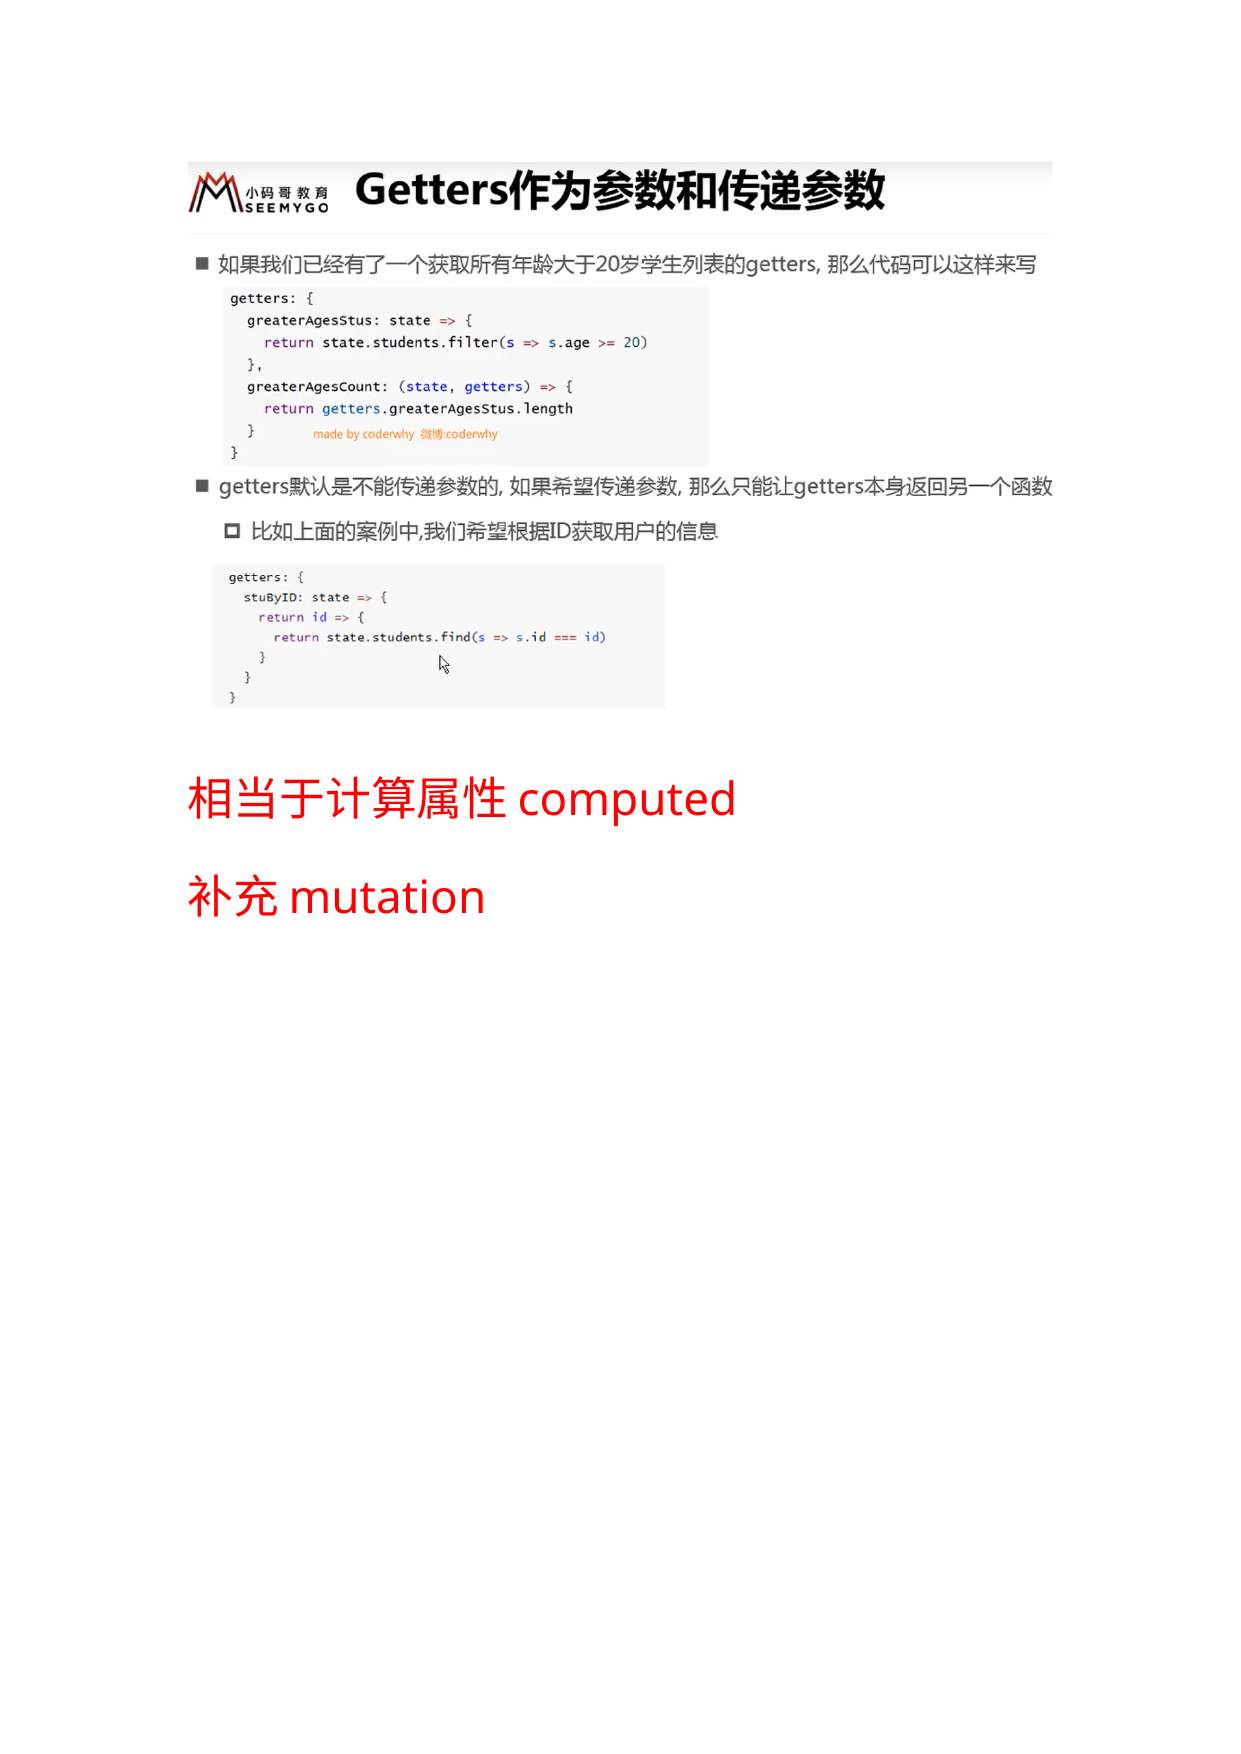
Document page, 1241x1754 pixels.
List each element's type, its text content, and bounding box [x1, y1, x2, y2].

text 补充mutation [187, 844, 1053, 942]
text 相当于计算属性computed [187, 747, 1053, 844]
picture [187, 162, 1053, 721]
